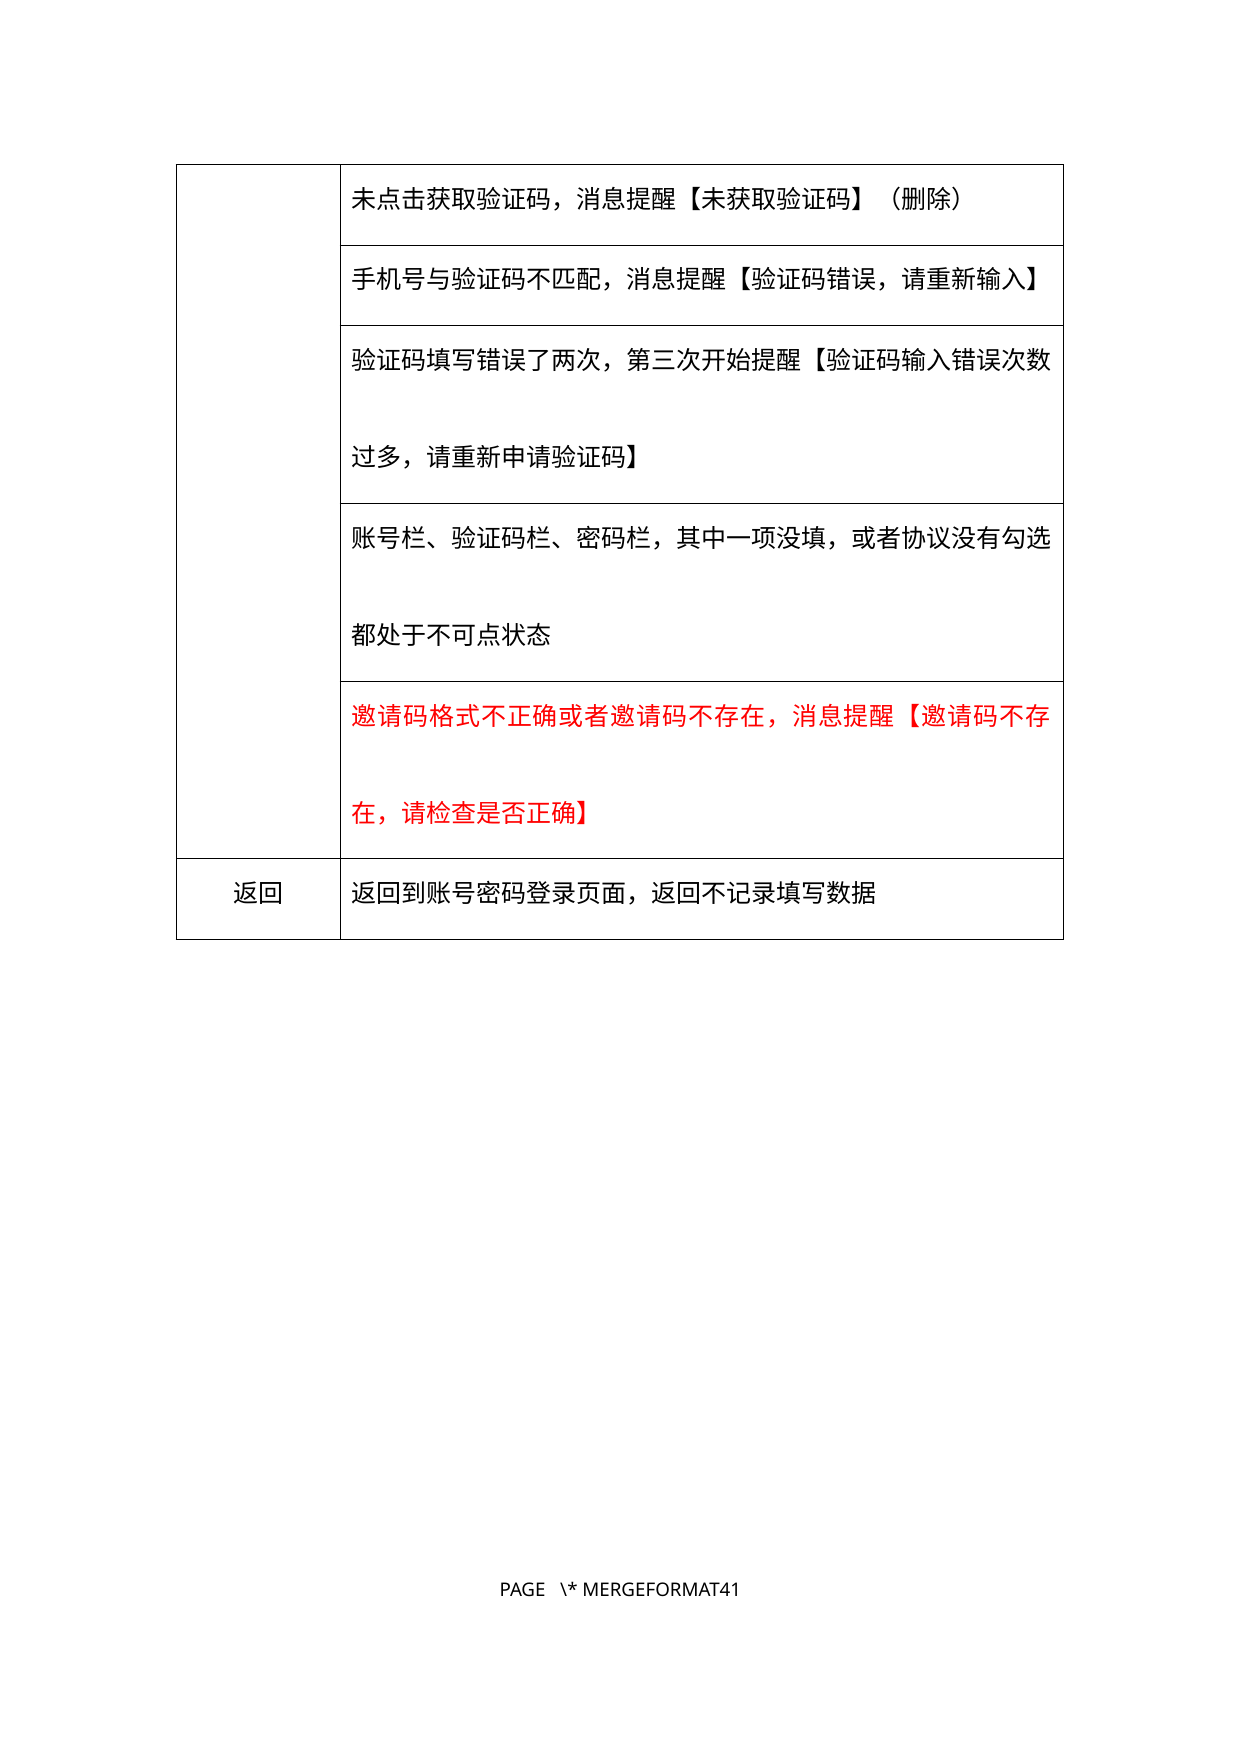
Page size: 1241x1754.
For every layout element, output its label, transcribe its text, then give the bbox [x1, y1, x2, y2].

table_cell 邀请码格式不正确或者邀请码不存在，消息提醒【邀请码不存在，请检查是否正确】 [341, 682, 1063, 858]
table_cell 账号栏、验证码栏、密码栏，其中一项没填，或者协议没有勾选都处于不可点状态 [341, 504, 1063, 681]
table_cell 验证码填写错误了两次，第三次开始提醒【验证码输入错误次数过多，请重新申请验证码】 [341, 326, 1063, 503]
table_cell 返回 [177, 859, 340, 939]
table_cell 返回到账号密码登录页面，返回不记录填写数据 [341, 859, 1063, 939]
table_cell 未点击获取验证码，消息提醒【未获取验证码】（删除） [341, 165, 1063, 244]
table_cell 手机号与验证码不匹配，消息提醒【验证码错误，请重新输入】 [341, 246, 1063, 325]
